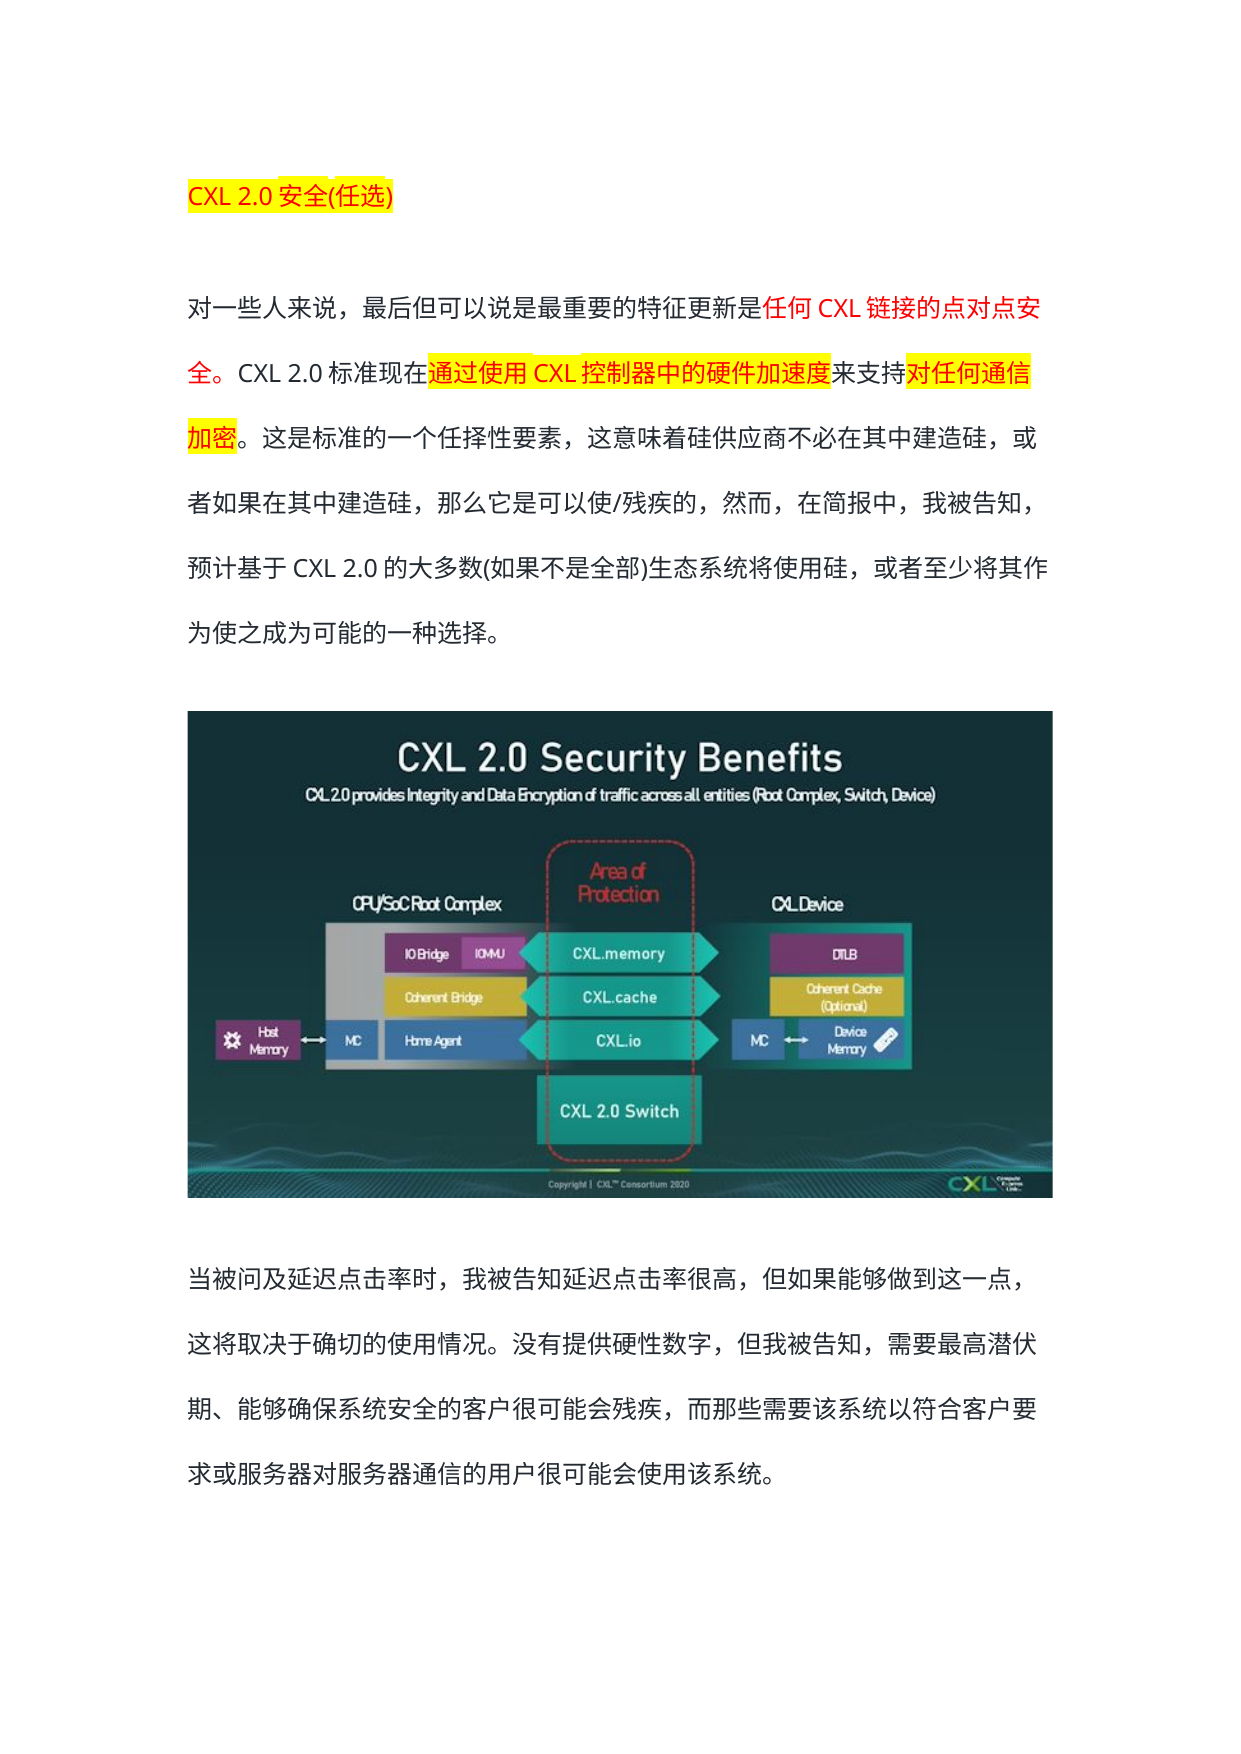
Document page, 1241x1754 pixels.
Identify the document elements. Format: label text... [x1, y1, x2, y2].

text 当被问及延迟点击率时，我被告知延迟点击率很高，但如果能够做到这一点，这将取决于确切的使用情况。没有提供硬性数字，但我被告知，需要最高潜伏期、能够确保系统安全的客户很可能会残疾，而那些需要该系统以符合客户要求或服务器对服务器通信的用户很可能会使用该系统。 [187, 1245, 1053, 1505]
text CXL 2.0安全(任选) [187, 162, 1053, 227]
picture [187, 711, 1053, 1198]
text 对一些人来说，最后但可以说是最重要的特征更新是任何CXL链接的点对点安全。CXL 2.0标准现在通过使用CXL控制器中的硬件加速度来支持对任何通信加密。这是标准的一个任择性要素，这意味着硅供应商不必在其中建造硅，或者如果在其中建造硅，那么它是可以使/残疾的，然而，在简报中，我被告知，预计基于CXL 2.0的大多数(如果不是全部)生态系统将使用硅，或者至少将其作为使之成为可能的一种选择。 [187, 274, 1053, 664]
